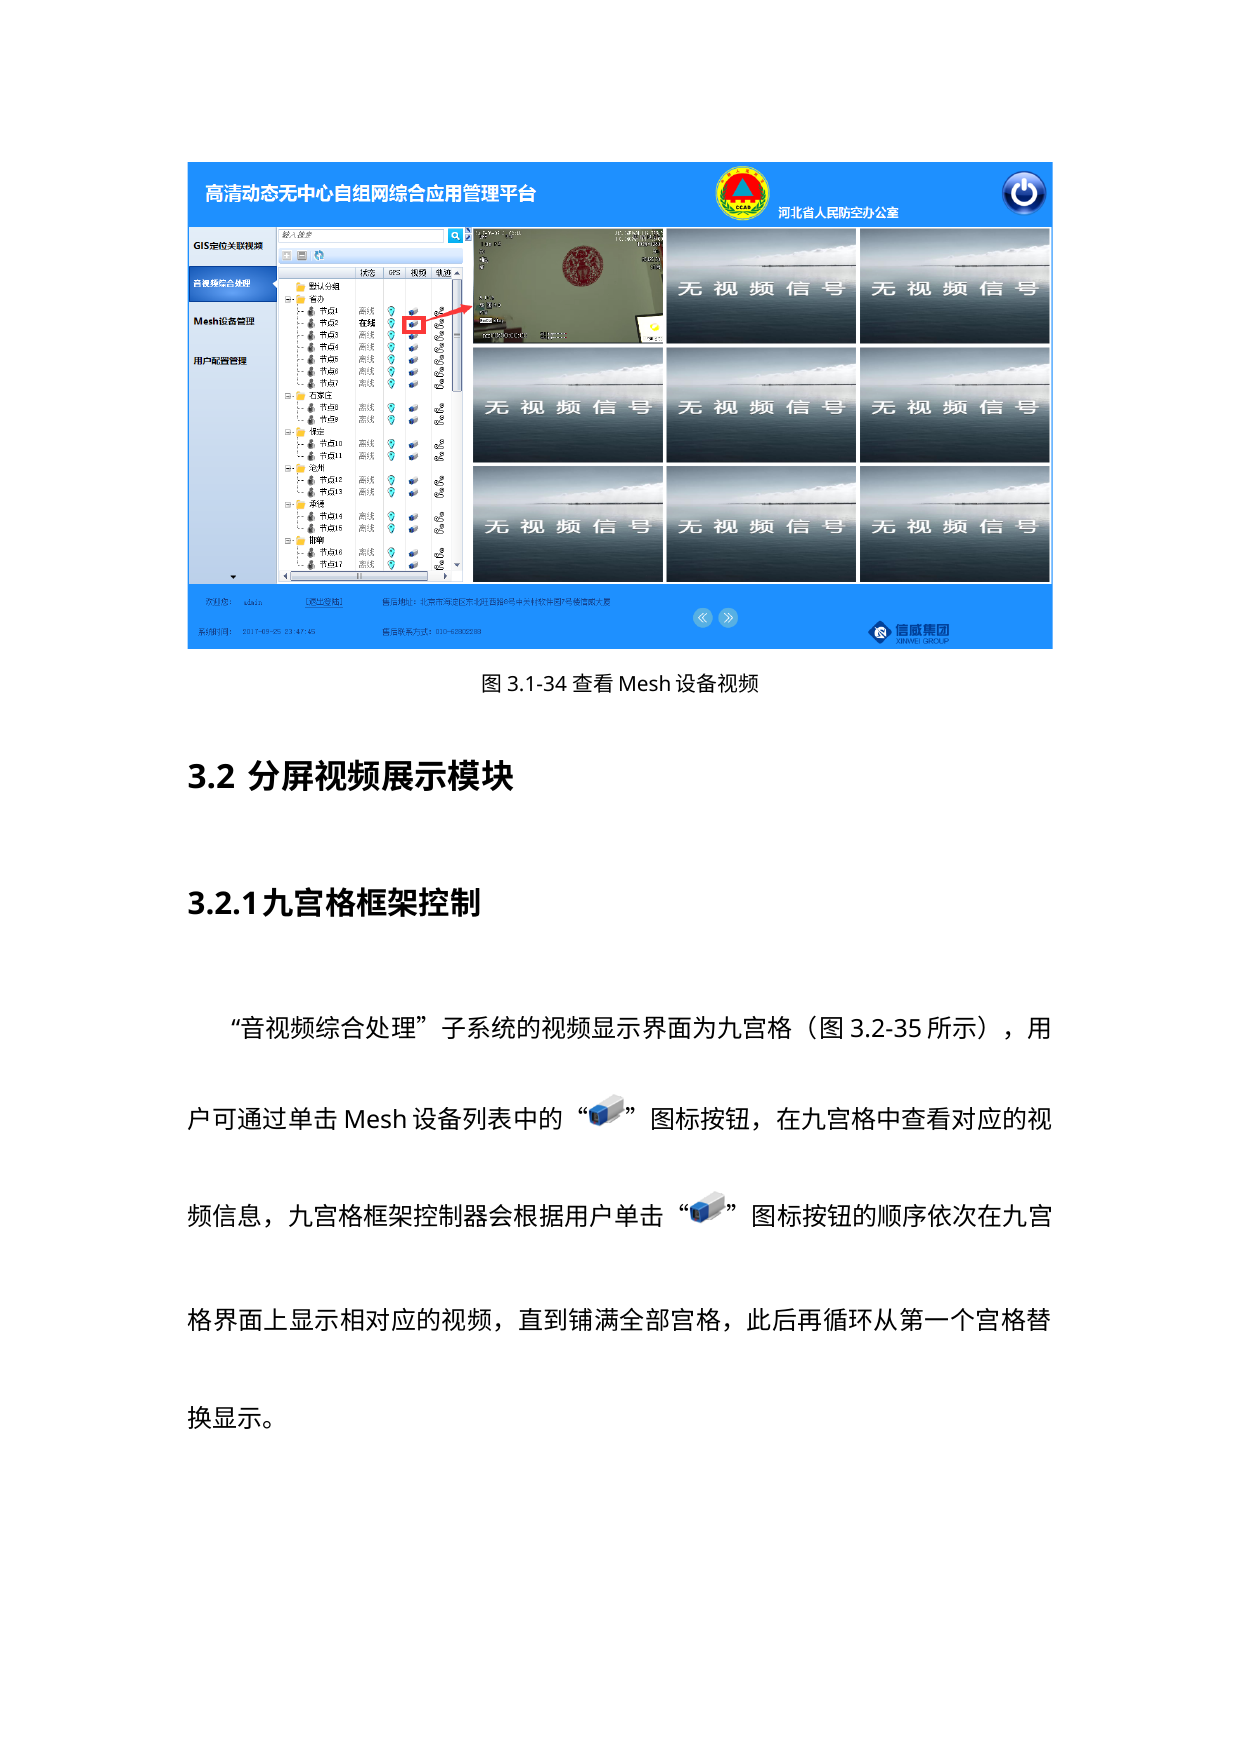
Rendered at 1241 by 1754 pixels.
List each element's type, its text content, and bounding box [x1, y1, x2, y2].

subtitle 九宫格框架控制 [187, 868, 1053, 933]
picture [588, 1091, 626, 1129]
picture [689, 1188, 727, 1226]
picture [187, 162, 1053, 649]
subtitle 分屏视频展示模块 [187, 741, 1053, 806]
